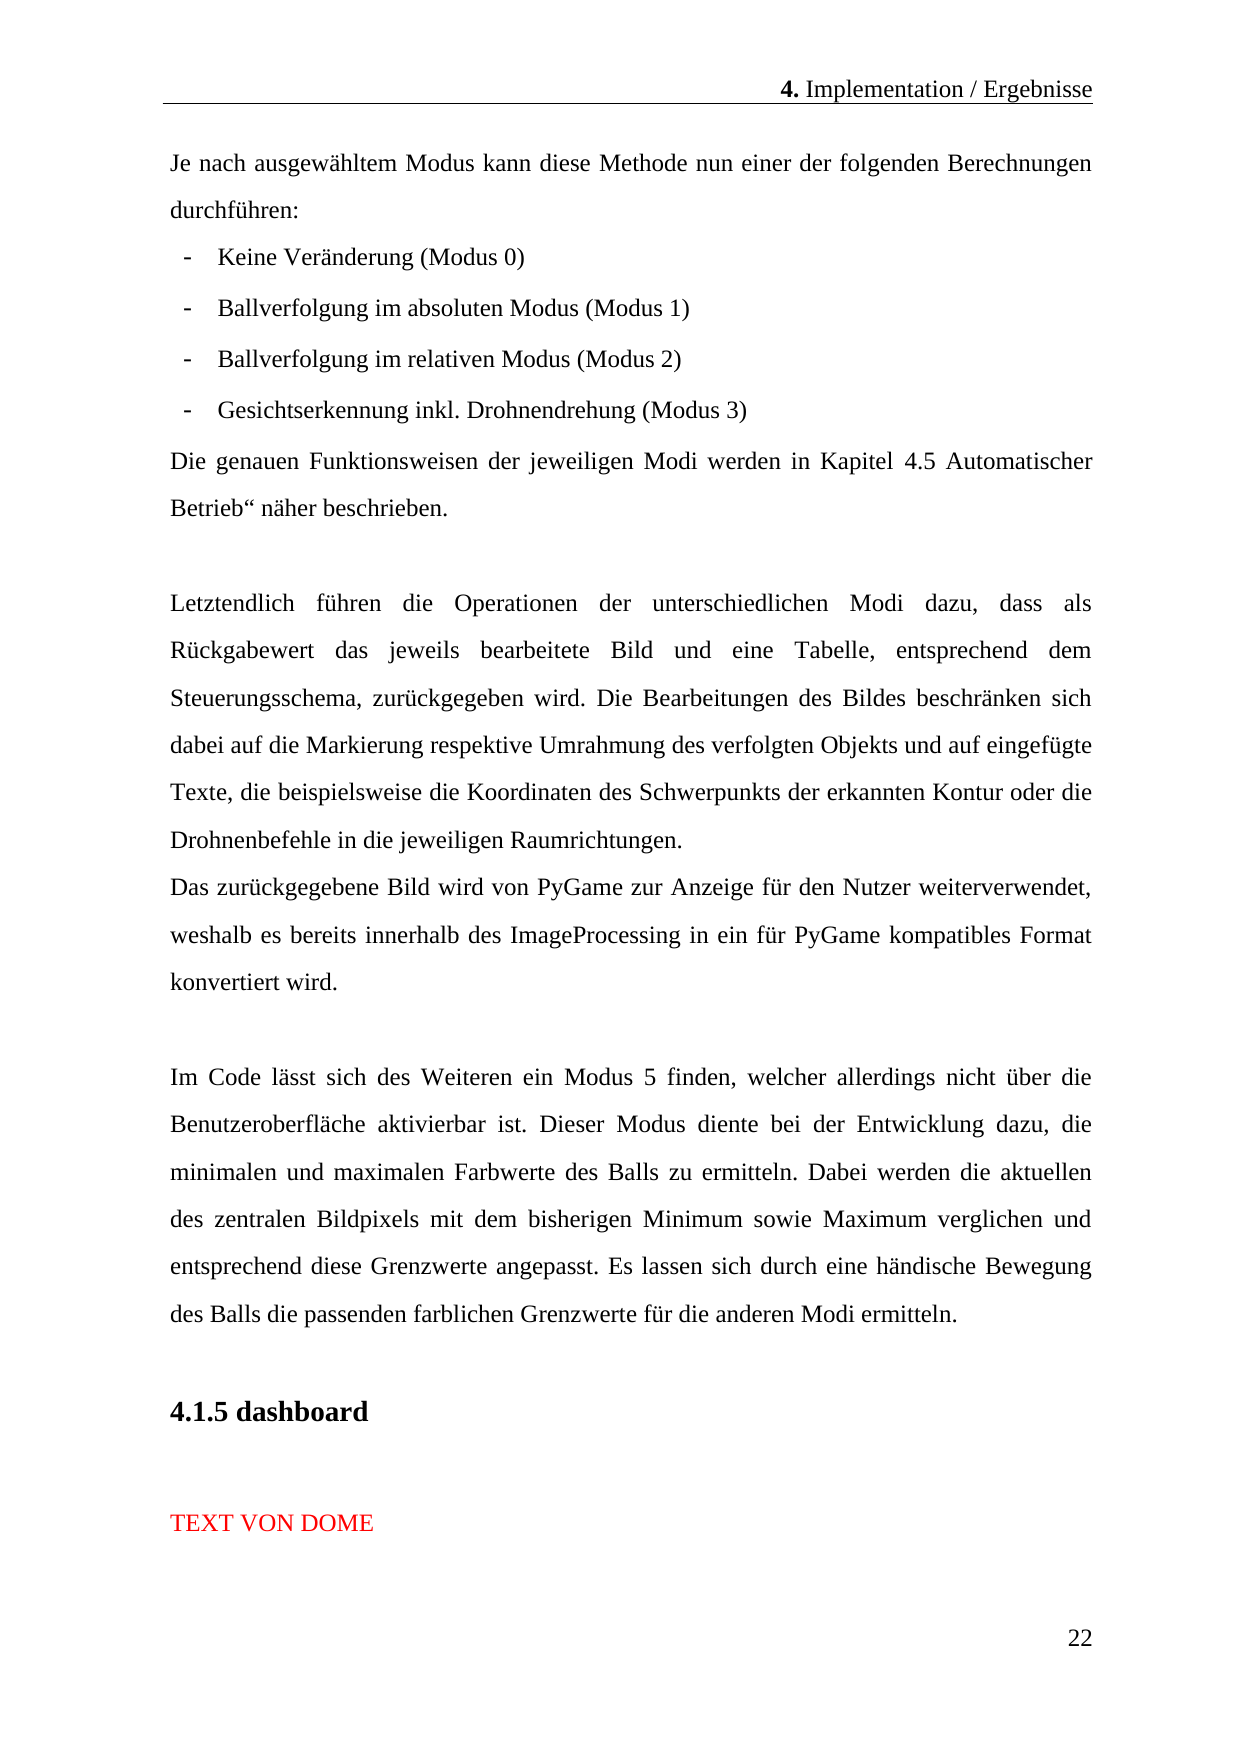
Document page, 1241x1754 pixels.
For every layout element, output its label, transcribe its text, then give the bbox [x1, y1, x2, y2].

list Gesichtserkennung inkl. Drohnendrehung (Modus 3) [180, 395, 1093, 426]
text Die genauen Funktionsweisen der jeweiligen Modi werden in Kapitel 4.5 "Automatischer Betrieb“ näher beschrieben. [170, 446, 1093, 522]
subtitle 4.1.5 dashboard [170, 1394, 1093, 1427]
list Ballverfolgung im relativen Modus (Modus 2) [180, 344, 1093, 375]
text Letztendlich führen die Operationen der unterschiedlichen Modi dazu, dass als Rückgabewert das jeweils bearbeitete Bild und eine Tabelle, entsprechend dem Steuerungsschema, zurückgegeben wird. Die Bearbeitungen des Bildes beschränken sich dabei auf die Markierung respektive Umrahmung des verfolgten Objekts und auf eingefügte Texte, die beispielsweise die Koordinaten des Schwerpunkts der erkannten Kontur oder die Drohnenbefehle in die jeweiligen Raumrichtungen. [170, 588, 1093, 854]
list Ballverfolgung im absoluten Modus (Modus 1) [180, 293, 1093, 324]
list Keine Veränderung (Modus 0) [180, 242, 1093, 273]
text Das zurückgegebene Bild wird von PyGame zur Anzeige für den Nutzer weiterverwendet, weshalb es bereits innerhalb des ImageProcessing in ein für PyGame kompatibles Format konvertiert wird. [170, 872, 1093, 996]
text Im Code lässt sich des Weiteren ein Modus 5 finden, welcher allerdings nicht über die Benutzeroberfläche aktivierbar ist. Dieser Modus diente bei der Entwicklung dazu, die minimalen und maximalen Farbwerte des Balls zu ermitteln. Dabei werden die aktuellen des zentralen Bildpixels mit dem bisherigen Minimum sowie Maximum verglichen und entsprechend diese Grenzwerte angepasst. Es lassen sich durch eine händische Bewegung des Balls die passenden farblichen Grenzwerte für die anderen Modi ermitteln. [170, 1062, 1093, 1328]
text Je nach ausgewähltem Modus kann diese Methode nun einer der folgenden Berechnungen durchführen: [170, 148, 1093, 224]
text TEXT VON DOME [170, 1508, 1093, 1537]
